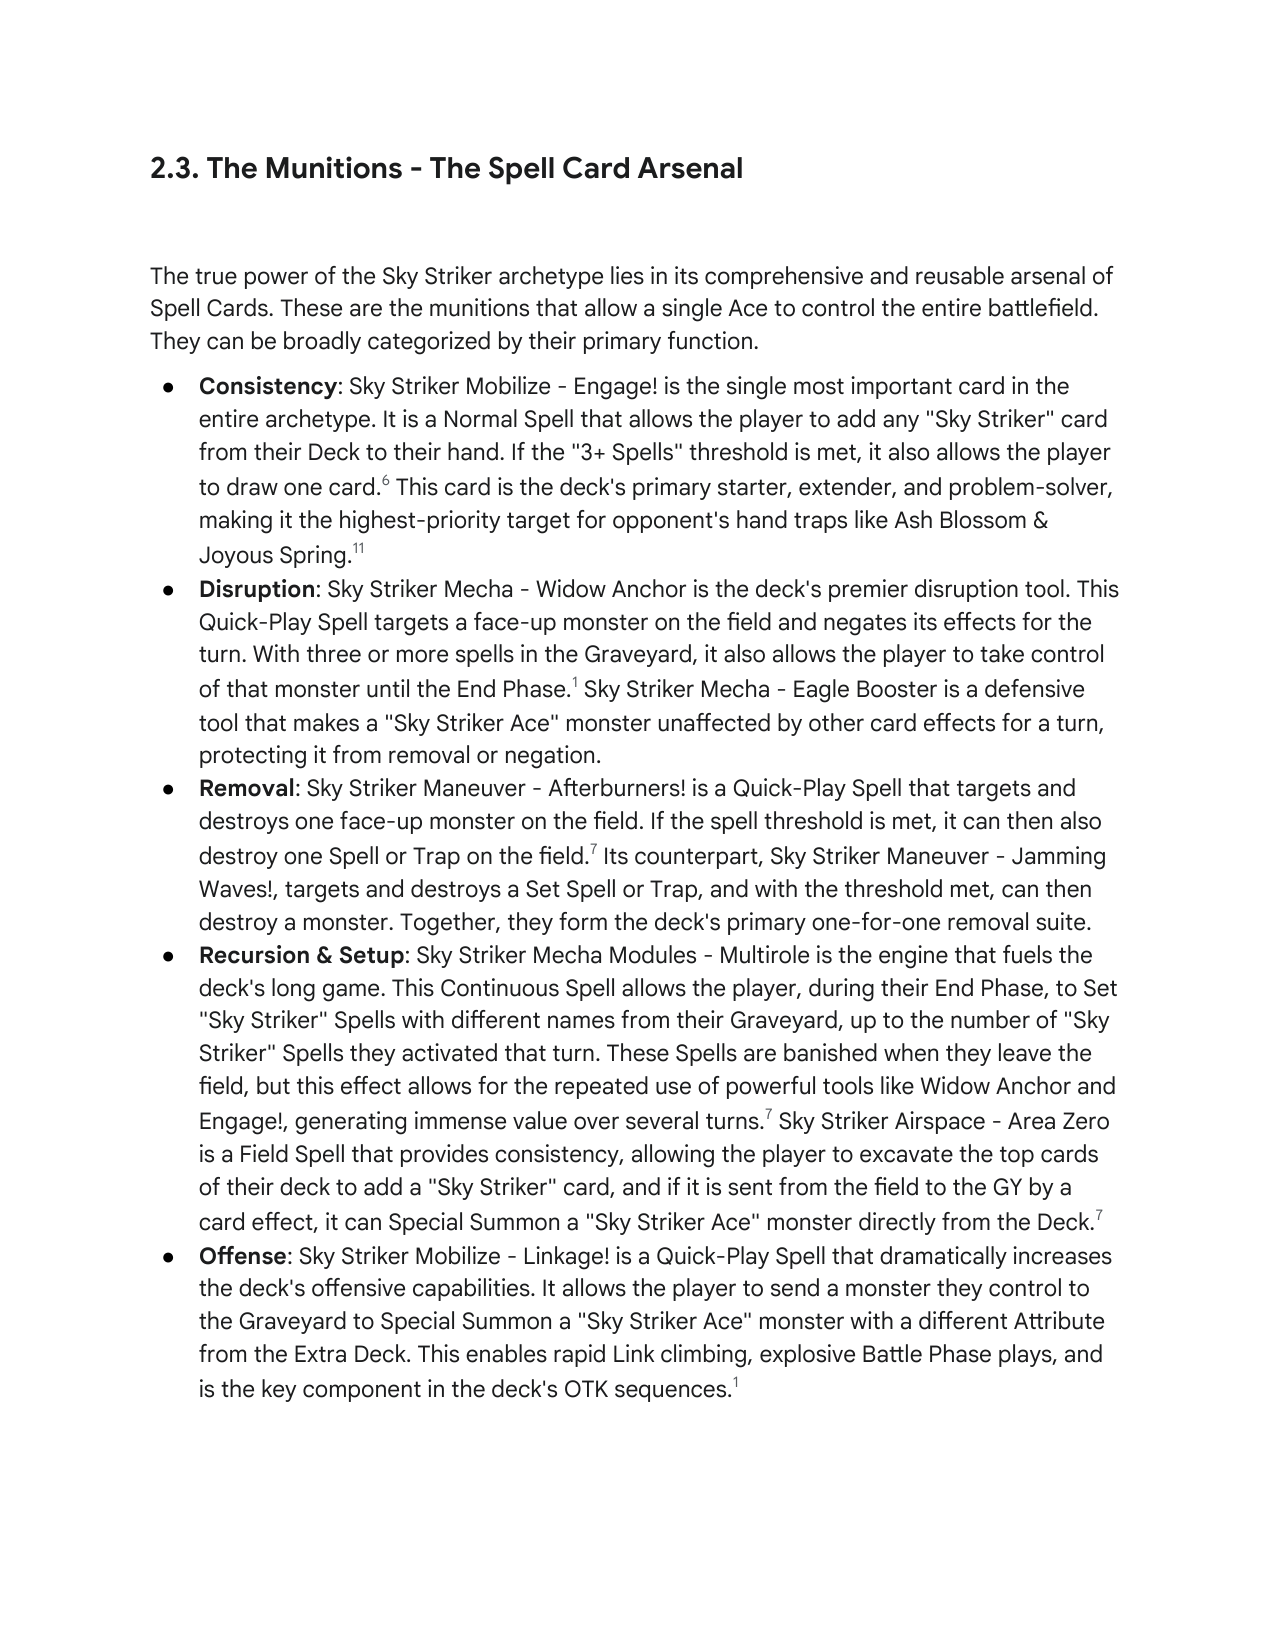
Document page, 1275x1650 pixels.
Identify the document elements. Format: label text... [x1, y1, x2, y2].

list Offense: Sky Striker Mobilize - Linkage! is a Quick-Play Spell that dramatically increases the deck's offensive capabilities. It allows the player to send a monster they control to the Graveyard to Special Summon a "Sky Striker Ace" monster with a different Attribute from the Extra Deck. This enables rapid Link climbing, explosive Battle Phase plays, and is the key component in the deck's OTK sequences.1 [161, 1242, 1125, 1404]
list Recursion & Setup: Sky Striker Mecha Modules - Multirole is the engine that fuels the deck's long game. This Continuous Spell allows the player, during their End Phase, to Set "Sky Striker" Spells with different names from their Graveyard, up to the number of "Sky Striker" Spells they activated that turn. These Spells are banished when they leave the field, but this effect allows for the repeated use of powerful tools like Widow Anchor and Engage!, generating immense value over several turns.7 Sky Striker Airspace - Area Zero is a Field Spell that provides consistency, allowing the player to excavate the top cards of their deck to add a "Sky Striker" card, and if it is sent from the field to the GY by a card effect, it can Special Summon a "Sky Striker Ace" monster directly from the Deck.7 [161, 941, 1125, 1237]
list Disruption: Sky Striker Mecha - Widow Anchor is the deck's premier disruption tool. This Quick-Play Spell targets a face-up monster on the field and negates its effects for the turn. With three or more spells in the Graveyard, it also allows the player to take control of that monster until the End Phase.1 Sky Striker Mecha - Eagle Booster is a defensive tool that makes a "Sky Striker Ace" monster unaffected by other card effects for a turn, protecting it from removal or negation. [161, 575, 1125, 771]
list Removal: Sky Striker Maneuver - Afterburners! is a Quick-Play Spell that targets and destroys one face-up monster on the field. If the spell threshold is met, it can then also destroy one Spell or Trap on the field.7 Its counterpart, Sky Striker Maneuver - Jamming Waves!, targets and destroys a Set Spell or Trap, and with the threshold met, can then destroy a monster. Together, they form the deck's primary one-for-one removal suite. [161, 774, 1125, 937]
list Consistency: Sky Striker Mobilize - Engage! is the single most important card in the entire archetype. It is a Normal Spell that allows the player to add any "Sky Striker" card from their Deck to their hand. If the "3+ Spells" threshold is met, it also allows the player to draw one card.6 This card is the deck's primary starter, extender, and problem-solver, making it the highest-priority target for opponent's hand traps like Ash Blossom & Joyous Spring.11 [161, 372, 1125, 571]
subtitle 2.3. The Munitions - The Spell Card Arsenal [150, 150, 1125, 187]
text The true power of the Sky Striker archetype lies in its comprehensive and reusable arsenal of Spell Cards. These are the munitions that allow a single Ace to control the entire battlefield. They can be broadly categorized by their primary function. [150, 262, 1125, 356]
